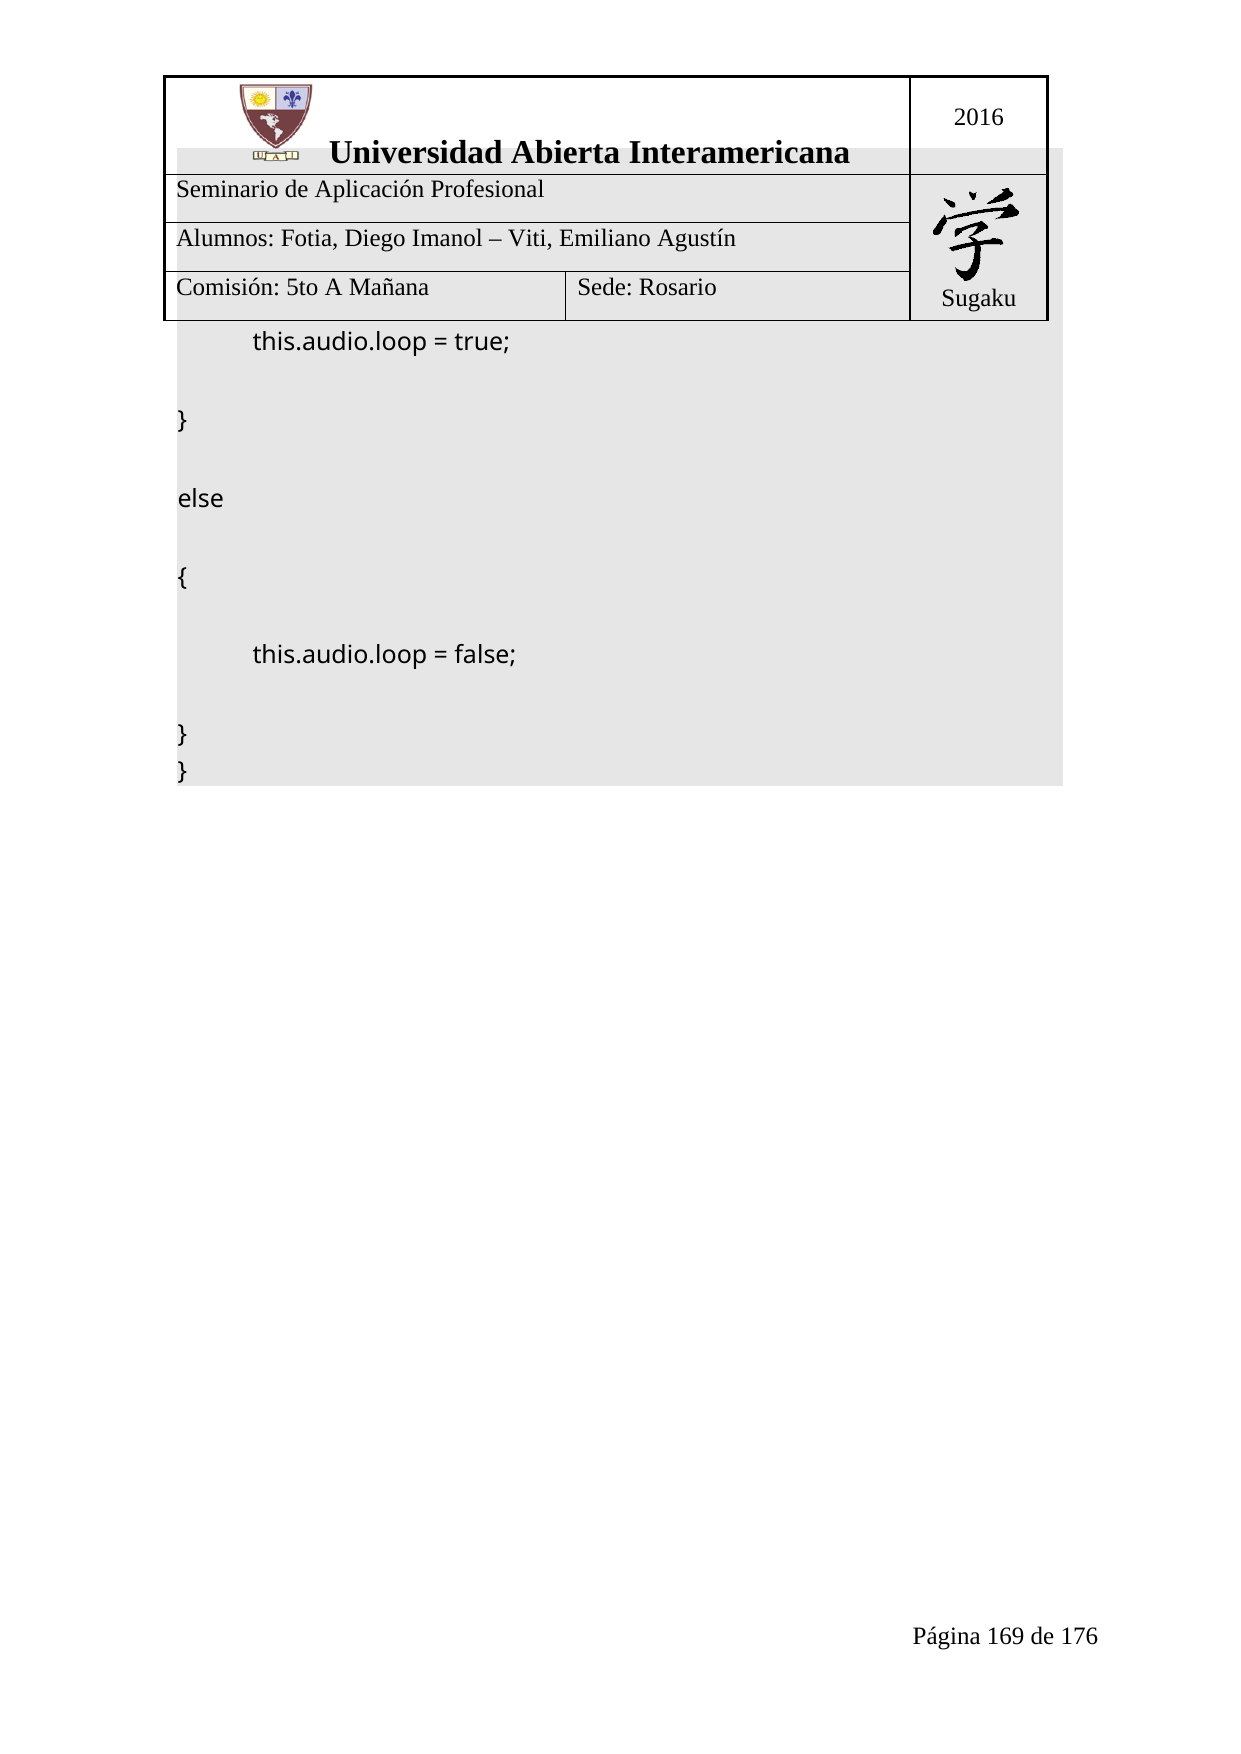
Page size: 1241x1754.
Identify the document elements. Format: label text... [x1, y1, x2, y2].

text { [177, 559, 1063, 593]
text this.audio.loop = false; [177, 637, 1063, 671]
text } } [177, 716, 1063, 786]
picture [927, 181, 1030, 284]
text this.audio.loop = true; [177, 148, 1063, 357]
picture [223, 78, 329, 164]
text else [177, 480, 1063, 514]
text } [177, 402, 1063, 436]
